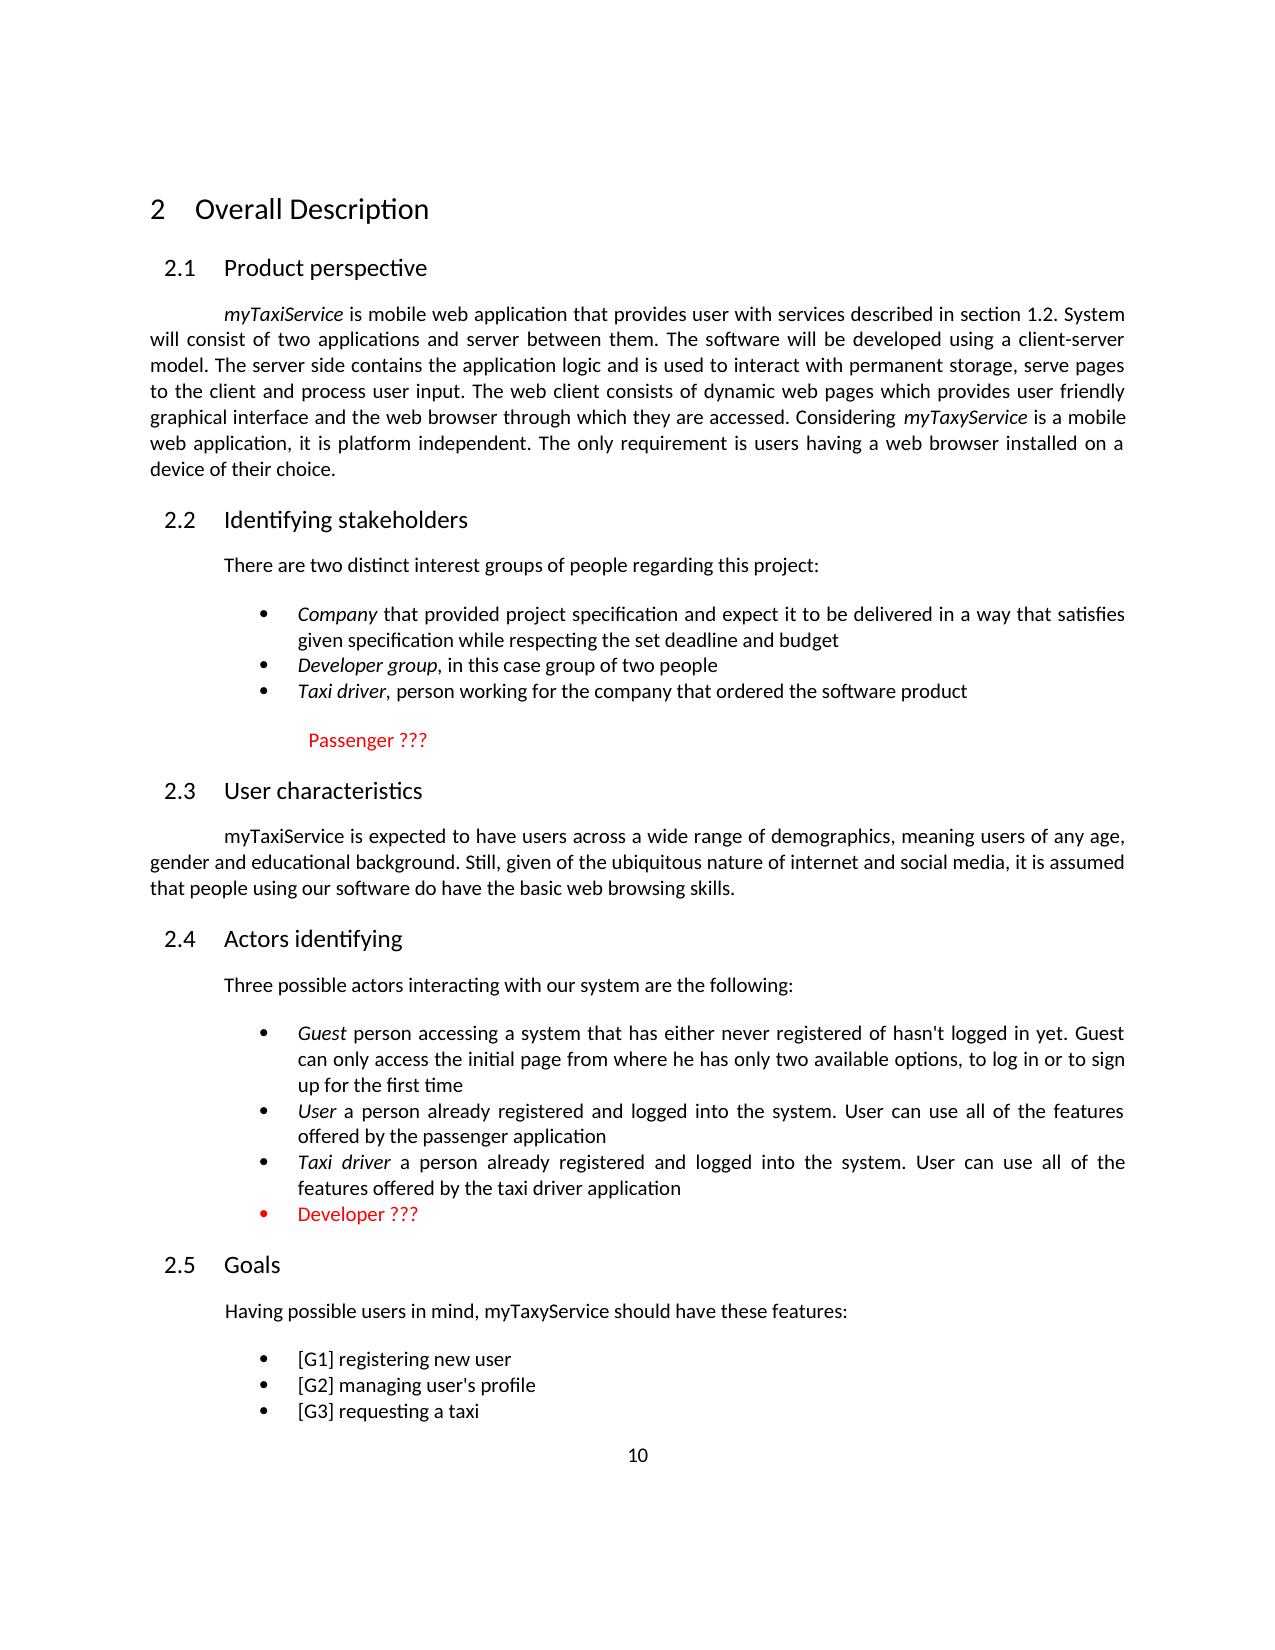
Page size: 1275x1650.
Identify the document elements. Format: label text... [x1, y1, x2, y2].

list Developer group, in this case group of two people [260, 653, 1127, 678]
list [G2] managing user's profile [260, 1372, 1127, 1397]
subtitle Goals [164, 1249, 1127, 1280]
list Guest person accessing a system that has either never registered of hasn't logged in yet. Guest can only access the initial page from where he has only two available options, to log in or to sign up for the first time [260, 1020, 1127, 1097]
text Having possible users in mind, myTaxyService should have these features: [150, 1298, 1127, 1323]
list [G1] registering new user [260, 1346, 1127, 1372]
list Taxi driver a person already registered and logged into the system. User can use all of the features offered by the taxi driver application [260, 1149, 1127, 1201]
text There are two distinct interest groups of people regarding this project: [150, 553, 1127, 578]
subtitle Identifying stakeholders [164, 504, 1127, 535]
subtitle Product perspective [164, 252, 1127, 283]
subtitle Overall Description [150, 190, 1125, 227]
list Developer ??? [260, 1201, 1127, 1227]
list [G3] requesting a taxi [260, 1398, 995, 1423]
text Three possible actors interacting with our system are the following: [150, 972, 1127, 997]
list Company that provided project specification and expect it to be delivered in a way that satisfies given specification while respecting the set deadline and budget [260, 601, 1127, 652]
list Taxi driver, person working for the company that ordered the software product [260, 678, 1127, 704]
subtitle Actors identifying [164, 923, 1127, 954]
list User a person already registered and logged into the system. User can use all of the features offered by the passenger application [260, 1098, 1127, 1149]
text myTaxiService is expected to have users across a wide range of demographics, meaning users of any age, gender and educational background. Still, given of the ubiquitous nature of internet and social media, it is assumed that people using our software do have the basic web browsing skills. [150, 823, 1127, 901]
text Passenger ??? [308, 727, 1127, 752]
text myTaxiService is mobile web application that provides user with services described in section 1.2. System will consist of two applications and server between them. The software will be developed using a client-server model. The server side contains the application logic and is used to interact with permanent storage, serve pages to the client and process user input. The web client consists of dynamic web pages which provides user friendly graphical interface and the web browser through which they are accessed. Considering myTaxyService is a mobile web application, it is platform independent. The only requirement is users having a web browser installed on a device of their choice. [150, 301, 1127, 481]
subtitle User characteristics [164, 775, 1127, 806]
